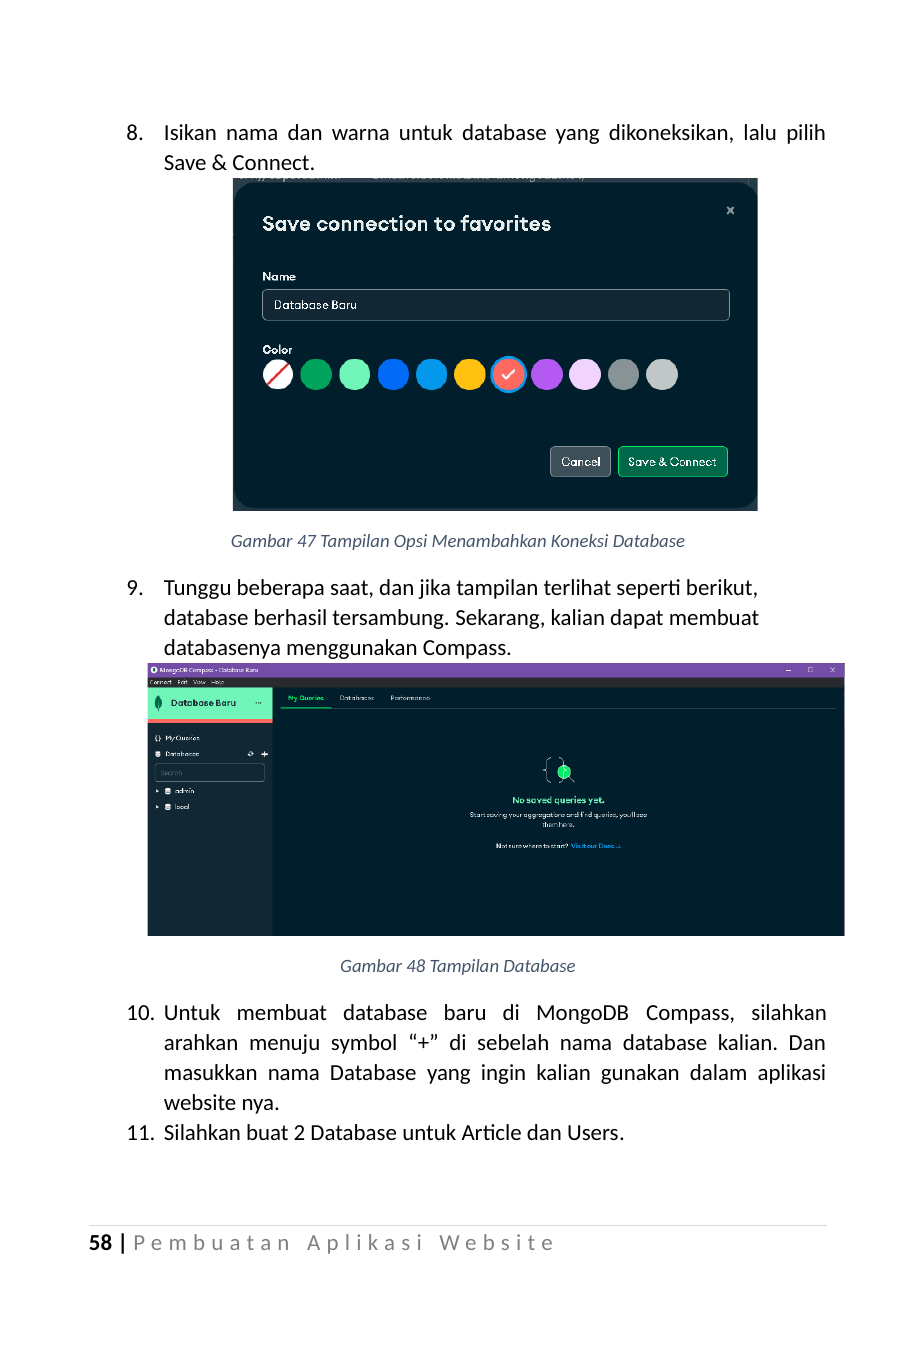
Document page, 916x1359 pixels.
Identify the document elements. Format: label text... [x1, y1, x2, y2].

picture [147, 663, 845, 936]
list Untuk membuat database baru di MongoDB Compass, silahkan arahkan menuju symbol “+” di sebelah nama database kalian. Dan masukkan nama Database yang ingin kalian gunakan dalam aplikasi website nya. [126, 998, 827, 1116]
list Silahkan buat 2 Database untuk Article dan Users. [126, 1118, 827, 1146]
list Tunggu beberapa saat, dan jika tampilan terlihat seperti berikut, database berhasil tersambung. Sekarang, kalian dapat membuat databasenya menggunakan Compass. [126, 573, 827, 661]
list Isikan nama dan warna untuk database yang dikoneksikan, lalu pilih Save & Connect. [126, 118, 827, 176]
text Gambar 47 Tampilan Opsi Menambahkan Koneksi Database [89, 529, 827, 552]
picture [232, 178, 758, 511]
